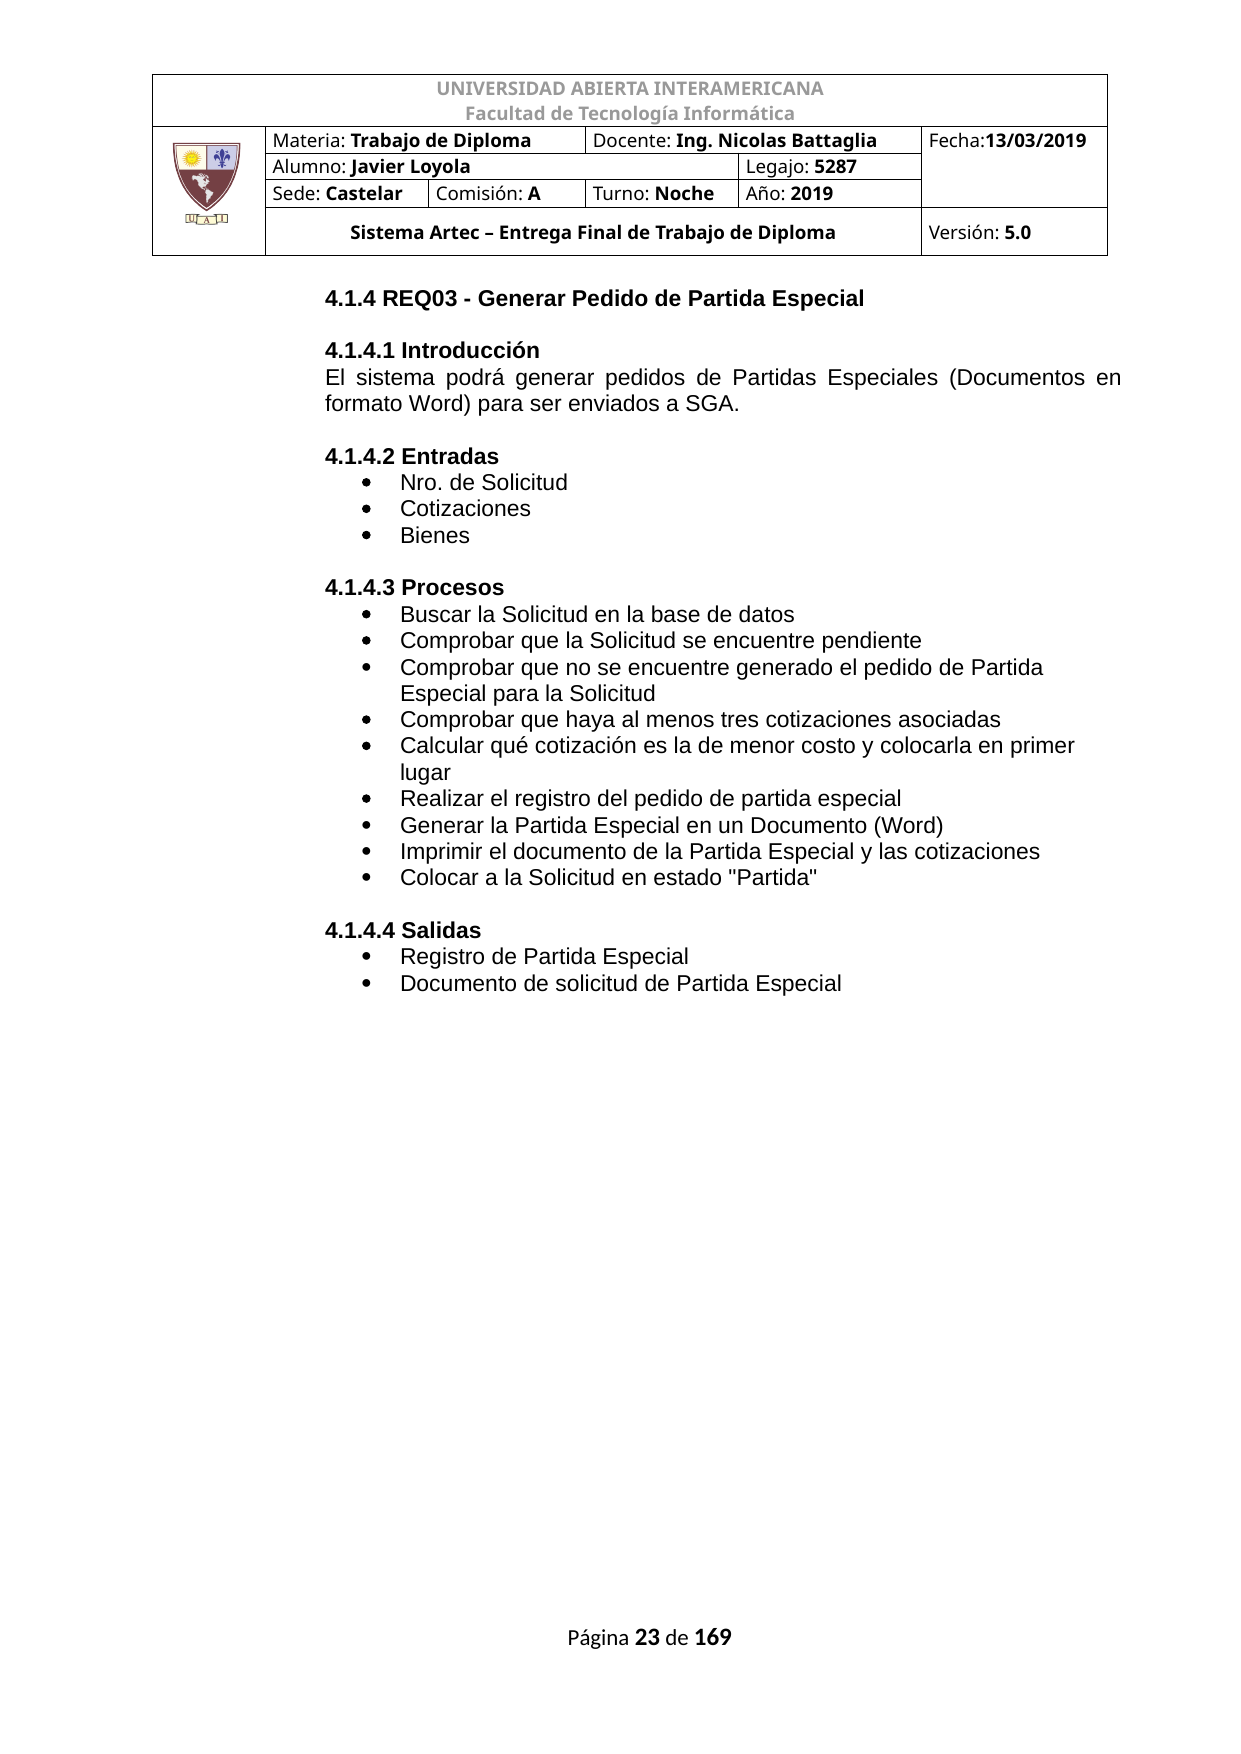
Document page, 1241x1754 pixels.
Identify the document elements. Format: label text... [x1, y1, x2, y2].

text 4.1.4.1 Introducción [325, 337, 1122, 363]
text 4.1.4 REQ03 - Generar Pedido de Partida Especial [325, 284, 1122, 311]
list Buscar la Solicitud en la base de datos [362, 601, 1122, 627]
list Comprobar que no se encuentre generado el pedido de Partida Especial para la Solicitud [362, 653, 1122, 706]
list Calcular qué cotización es la de menor costo y colocarla en primer lugar [362, 732, 1122, 785]
text 4.1.4.4 Salidas [325, 917, 1122, 943]
list Cotizaciones [362, 495, 1122, 522]
text El sistema podrá generar pedidos de Partidas Especiales (Documentos en formato Word) para ser enviados a SGA. [325, 363, 1122, 416]
list Documento de solicitud de Partida Especial [362, 970, 1122, 996]
text 4.1.4.2 Entradas [325, 443, 1122, 469]
text 4.1.4.3 Procesos [325, 574, 1122, 601]
list Imprimir el documento de la Partida Especial y las cotizaciones [362, 838, 1122, 864]
list Comprobar que haya al menos tres cotizaciones asociadas [362, 706, 1122, 732]
list Generar la Partida Especial en un Documento (Word) [362, 812, 1122, 838]
list Realizar el registro del pedido de partida especial [362, 785, 1122, 812]
list Registro de Partida Especial [362, 943, 1122, 970]
picture [157, 136, 257, 228]
list Bienes [362, 522, 1122, 548]
list Nro. de Solicitud [362, 469, 1122, 495]
list Comprobar que la Solicitud se encuentre pendiente [362, 627, 1122, 653]
list Colocar a la Solicitud en estado "Partida" [362, 864, 1122, 891]
